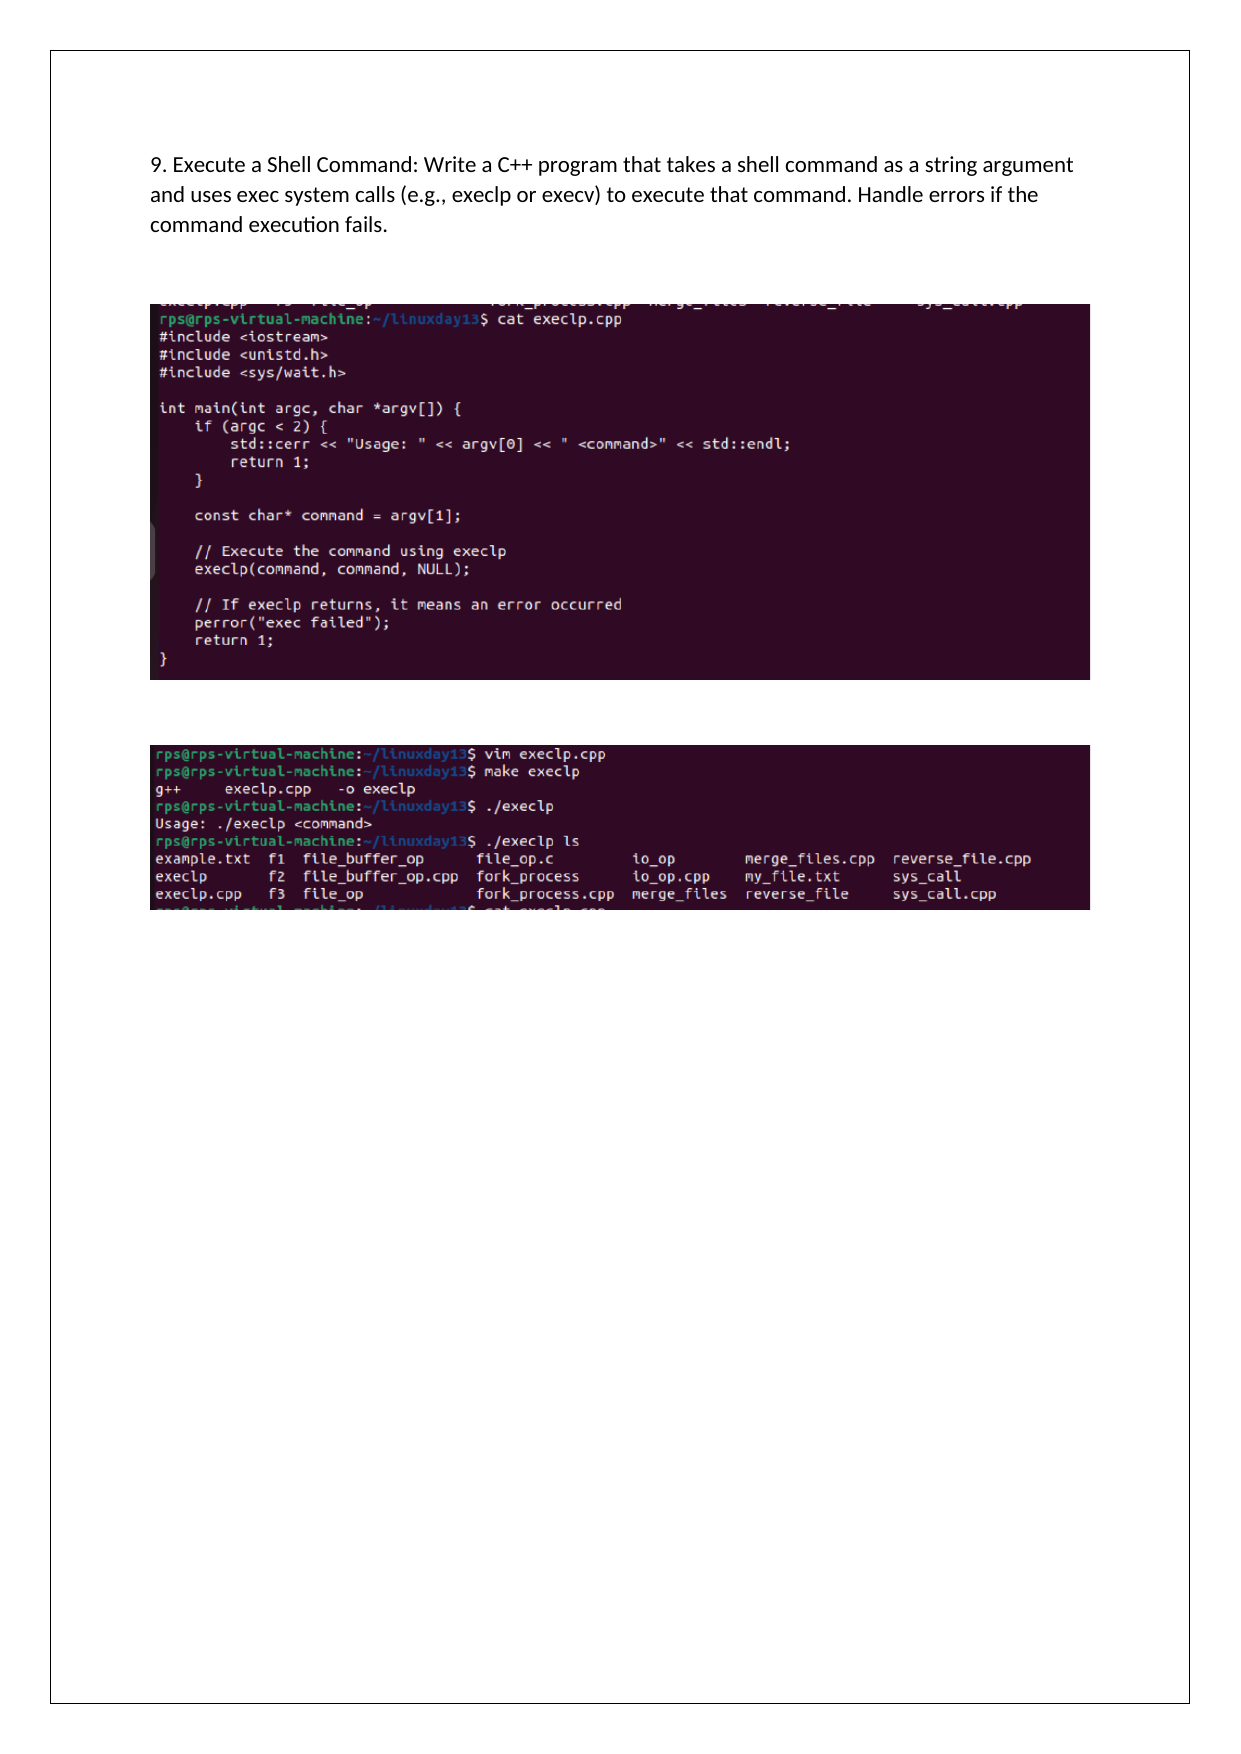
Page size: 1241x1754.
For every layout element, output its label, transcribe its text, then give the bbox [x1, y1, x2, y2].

picture [150, 745, 1091, 910]
picture [150, 304, 1091, 680]
text 9. Execute a Shell Command: Write a C++ program that takes a shell command as a string argument and uses exec system calls (e.g., execlp or execv) to execute that command. Handle errors if the command execution fails. [150, 150, 1090, 238]
